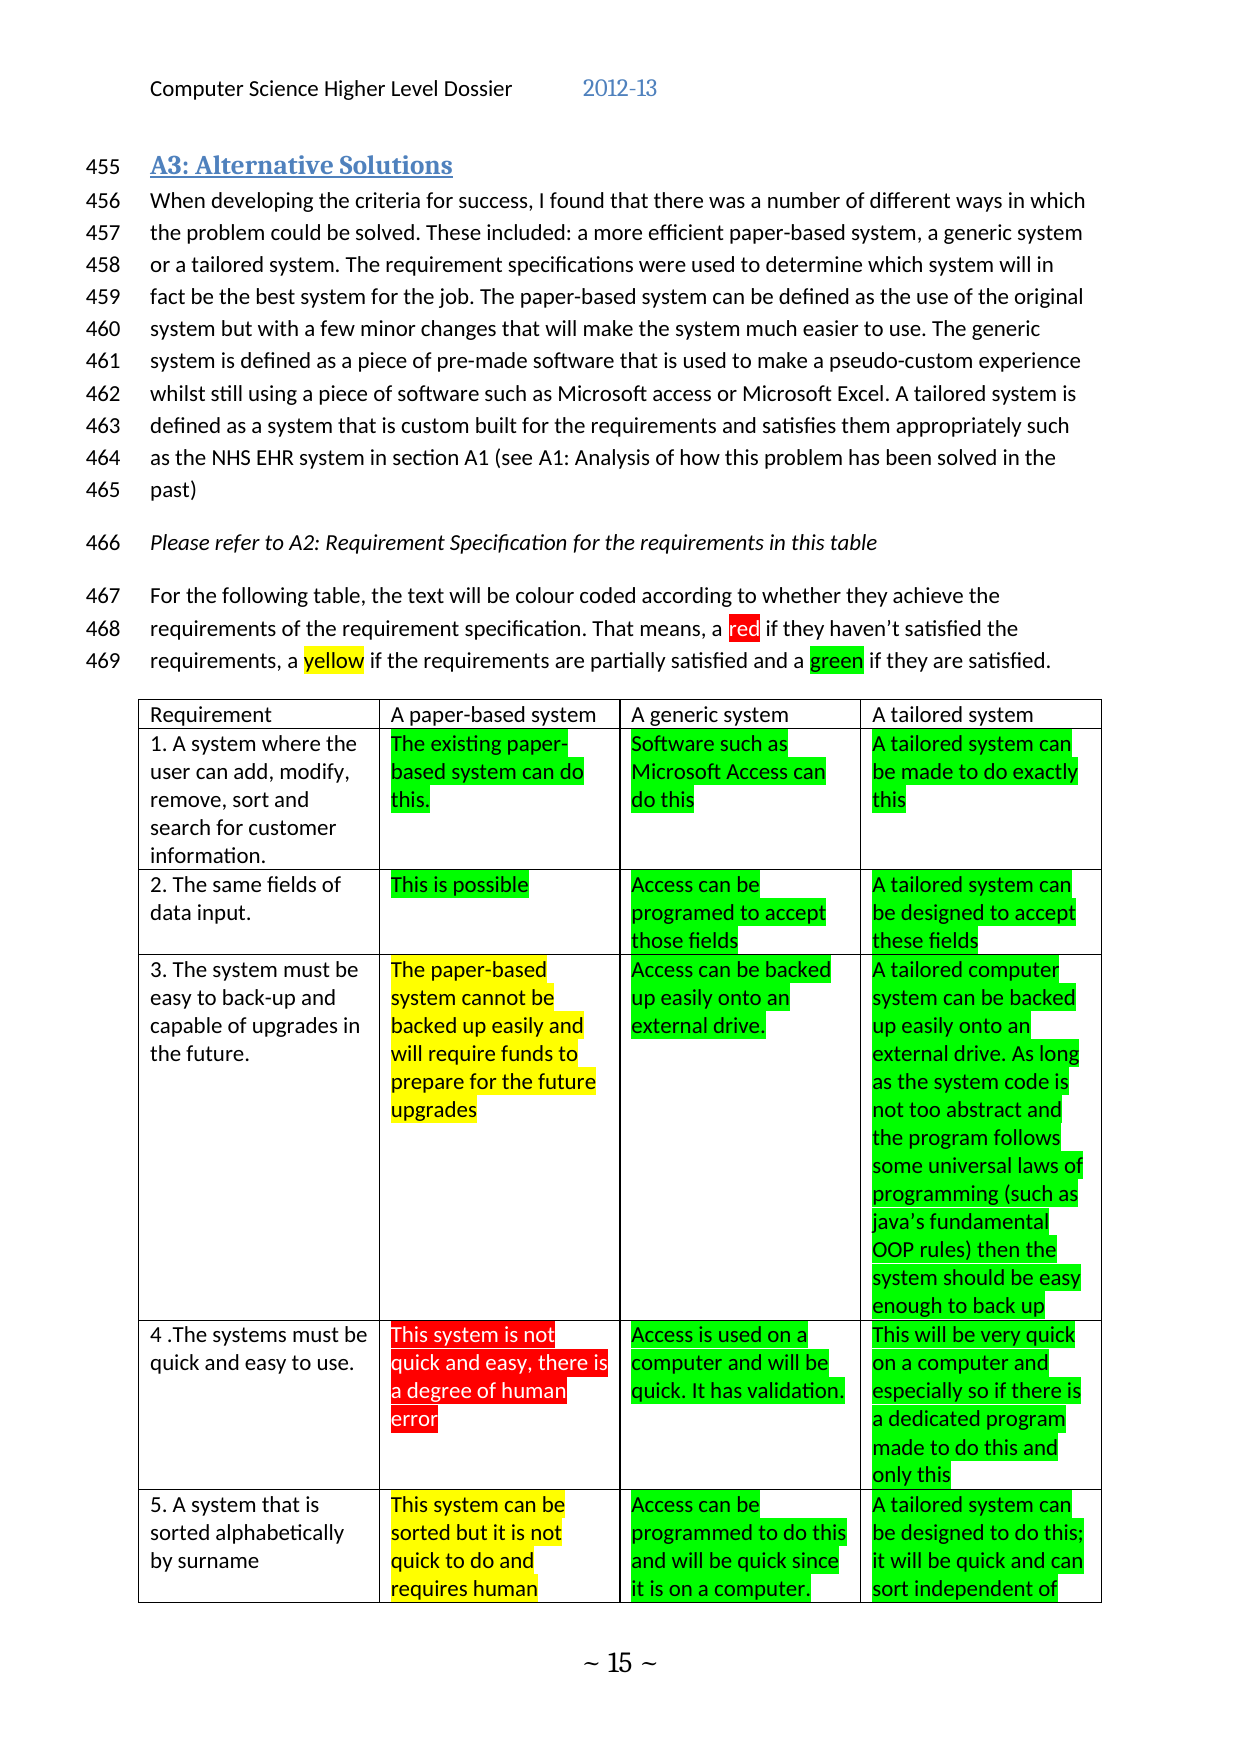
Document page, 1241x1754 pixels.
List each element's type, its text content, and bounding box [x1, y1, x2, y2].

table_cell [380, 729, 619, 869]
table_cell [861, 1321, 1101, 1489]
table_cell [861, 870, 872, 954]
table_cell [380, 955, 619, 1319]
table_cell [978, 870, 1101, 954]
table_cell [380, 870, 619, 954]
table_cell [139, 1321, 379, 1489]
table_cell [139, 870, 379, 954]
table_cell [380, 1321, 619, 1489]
text For the following table, the text will be colour coded according to whether they achieve the requirements of the requirement specification. That means, a red if they haven’t satisfied the requirements, a yellow if the requirements are partially satisfied and a green if they are satisfied. [150, 581, 1090, 674]
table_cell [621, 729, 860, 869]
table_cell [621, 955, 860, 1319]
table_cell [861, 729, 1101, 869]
subtitle A3: Alternative Solutions [150, 150, 1090, 181]
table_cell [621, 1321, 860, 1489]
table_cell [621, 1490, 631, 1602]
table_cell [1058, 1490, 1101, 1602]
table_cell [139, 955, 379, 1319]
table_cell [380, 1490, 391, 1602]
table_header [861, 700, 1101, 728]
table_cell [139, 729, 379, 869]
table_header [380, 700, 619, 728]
text Please refer to A2: Requirement Specification for the requirements in this table [150, 528, 1090, 556]
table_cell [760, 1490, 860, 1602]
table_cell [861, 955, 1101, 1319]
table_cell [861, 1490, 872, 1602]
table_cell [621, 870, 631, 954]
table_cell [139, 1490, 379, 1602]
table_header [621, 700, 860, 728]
text When developing the criteria for success, I found that there was a number of different ways in which the problem could be solved. These included: a more efficient paper-based system, a generic system or a tailored system. The requirement specifications were used to determine which system will in fact be the best system for the job. The paper-based system can be defined as the use of the original system but with a few minor changes that will make the system much easier to use. The generic system is defined as a piece of pre-made software that is used to make a pseudo-custom experience whilst still using a piece of software such as Microsoft access or Microsoft Excel. A tailored system is defined as a system that is custom built for the requirements and satisfies them appropriately such as the NHS EHR system in section A1 (see A1: Analysis of how this problem has been solved in the past) [150, 186, 1090, 503]
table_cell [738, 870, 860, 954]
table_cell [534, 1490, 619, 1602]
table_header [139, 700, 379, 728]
